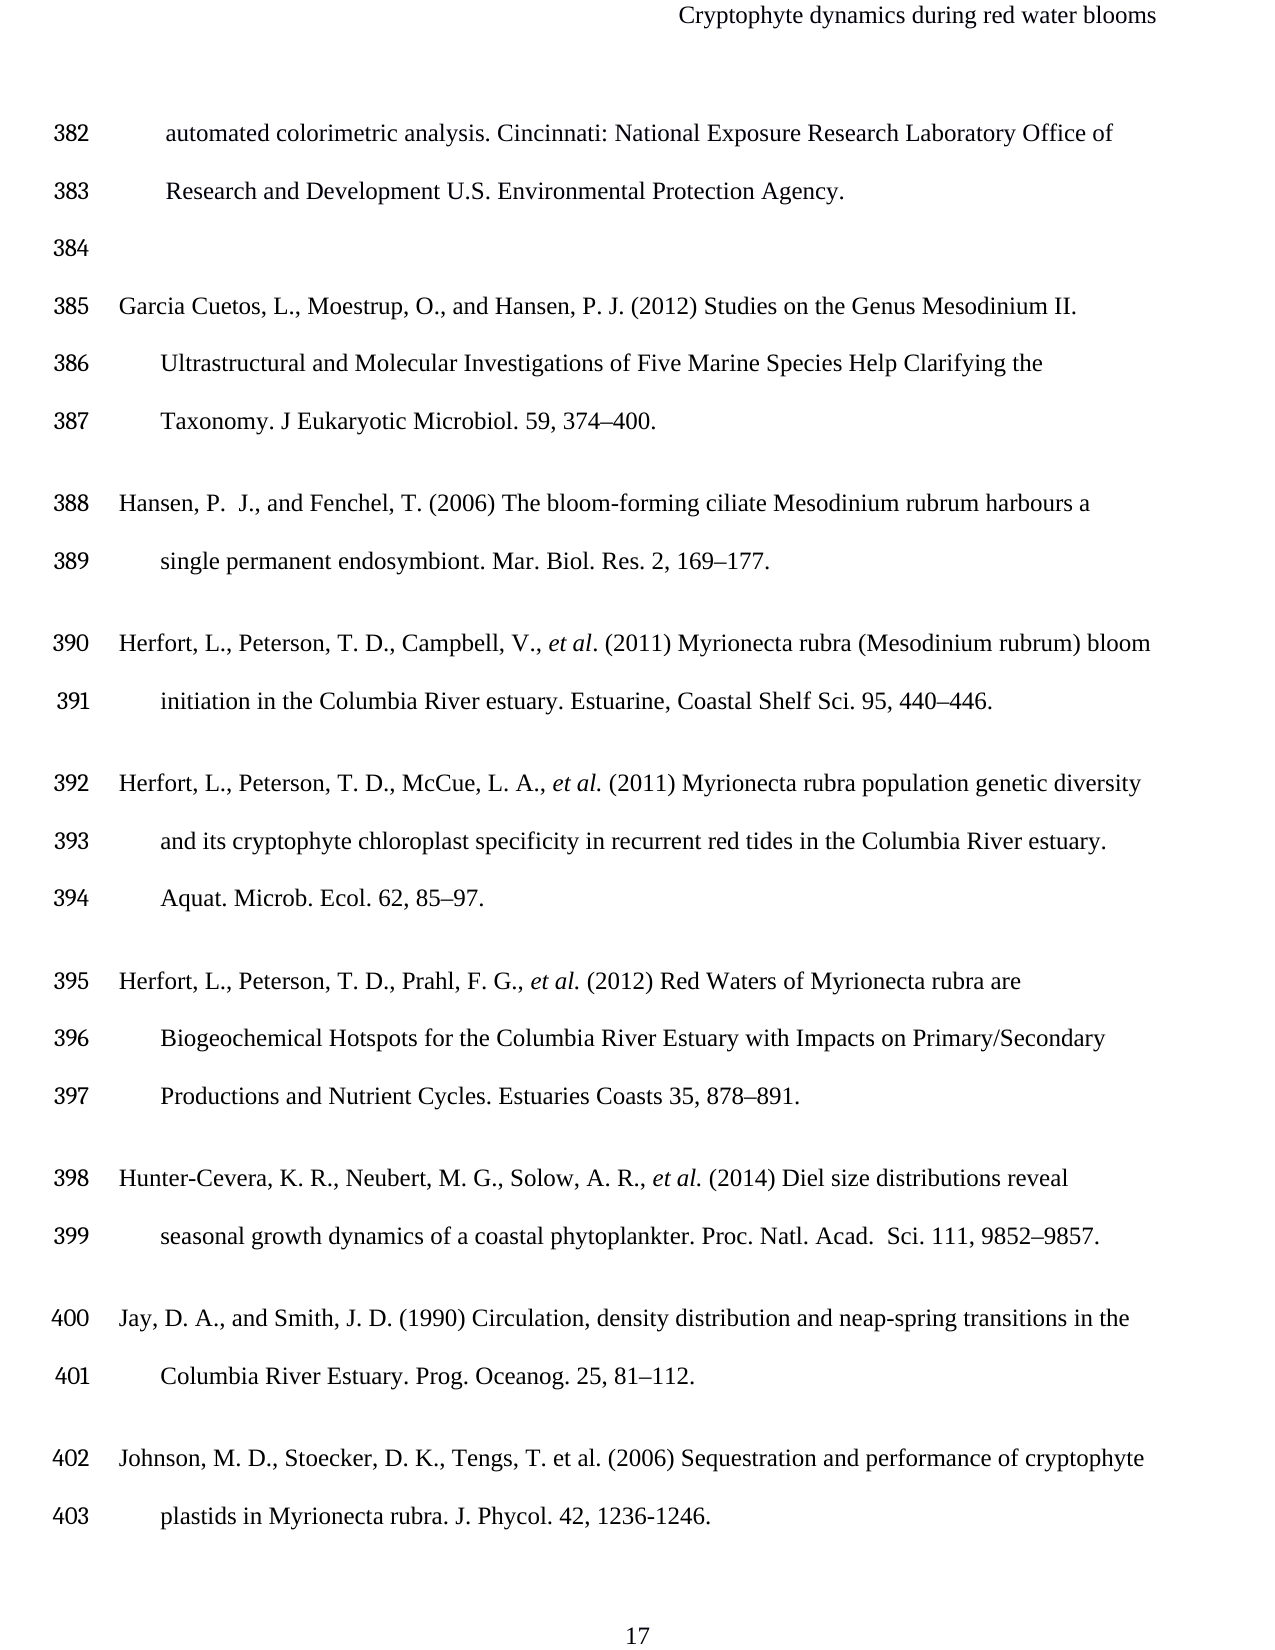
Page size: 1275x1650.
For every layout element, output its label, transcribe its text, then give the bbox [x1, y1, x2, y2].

text Johnson, M. D., Stoecker, D. K., Tengs, T. et al. (2006) Sequestration and performance of cryptophyte plastids in Myrionecta rubra. J. Phycol. 42, 1236-1246. [118, 1443, 1156, 1530]
text Herfort, L., Peterson, T. D., McCue, L. A., et al. (2011) Myrionecta rubra population genetic diversity and its cryptophyte chloroplast specificity in recurrent red tides in the Columbia River estuary. Aquat. Microb. Ecol. 62, 85–97. [118, 768, 1156, 912]
text Garcia Cuetos, L., Moestrup, O., and Hansen, P. J. (2012) Studies on the Genus Mesodinium II. Ultrastructural and Molecular Investigations of Five Marine Species Help Clarifying the Taxonomy. J Eukaryotic Microbiol. 59, 374–400. [118, 291, 1156, 435]
text Hunter-Cevera, K. R., Neubert, M. G., Solow, A. R., et al. (2014) Diel size distributions reveal seasonal growth dynamics of a coastal phytoplankter. Proc. Natl. Acad. Sci. 111, 9852–9857. [118, 1163, 1156, 1250]
text Herfort, L., Peterson, T. D., Campbell, V., et al. (2011) Myrionecta rubra (Mesodinium rubrum) bloom initiation in the Columbia River estuary. Estuarine, Coastal Shelf Sci. 95, 440–446. [118, 628, 1156, 715]
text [118, 118, 1156, 205]
text Jay, D. A., and Smith, J. D. (1990) Circulation, density distribution and neap-spring transitions in the Columbia River Estuary. Prog. Oceanog. 25, 81–112. [118, 1303, 1156, 1390]
text Hansen, P. J., and Fenchel, T. (2006) The bloom-forming ciliate Mesodinium rubrum harbours a single permanent endosymbiont. Mar. Biol. Res. 2, 169–177. [118, 488, 1156, 575]
text Herfort, L., Peterson, T. D., Prahl, F. G., et al. (2012) Red Waters of Myrionecta rubra are Biogeochemical Hotspots for the Columbia River Estuary with Impacts on Primary/Secondary Productions and Nutrient Cycles. Estuaries Coasts 35, 878–891. [118, 966, 1156, 1110]
